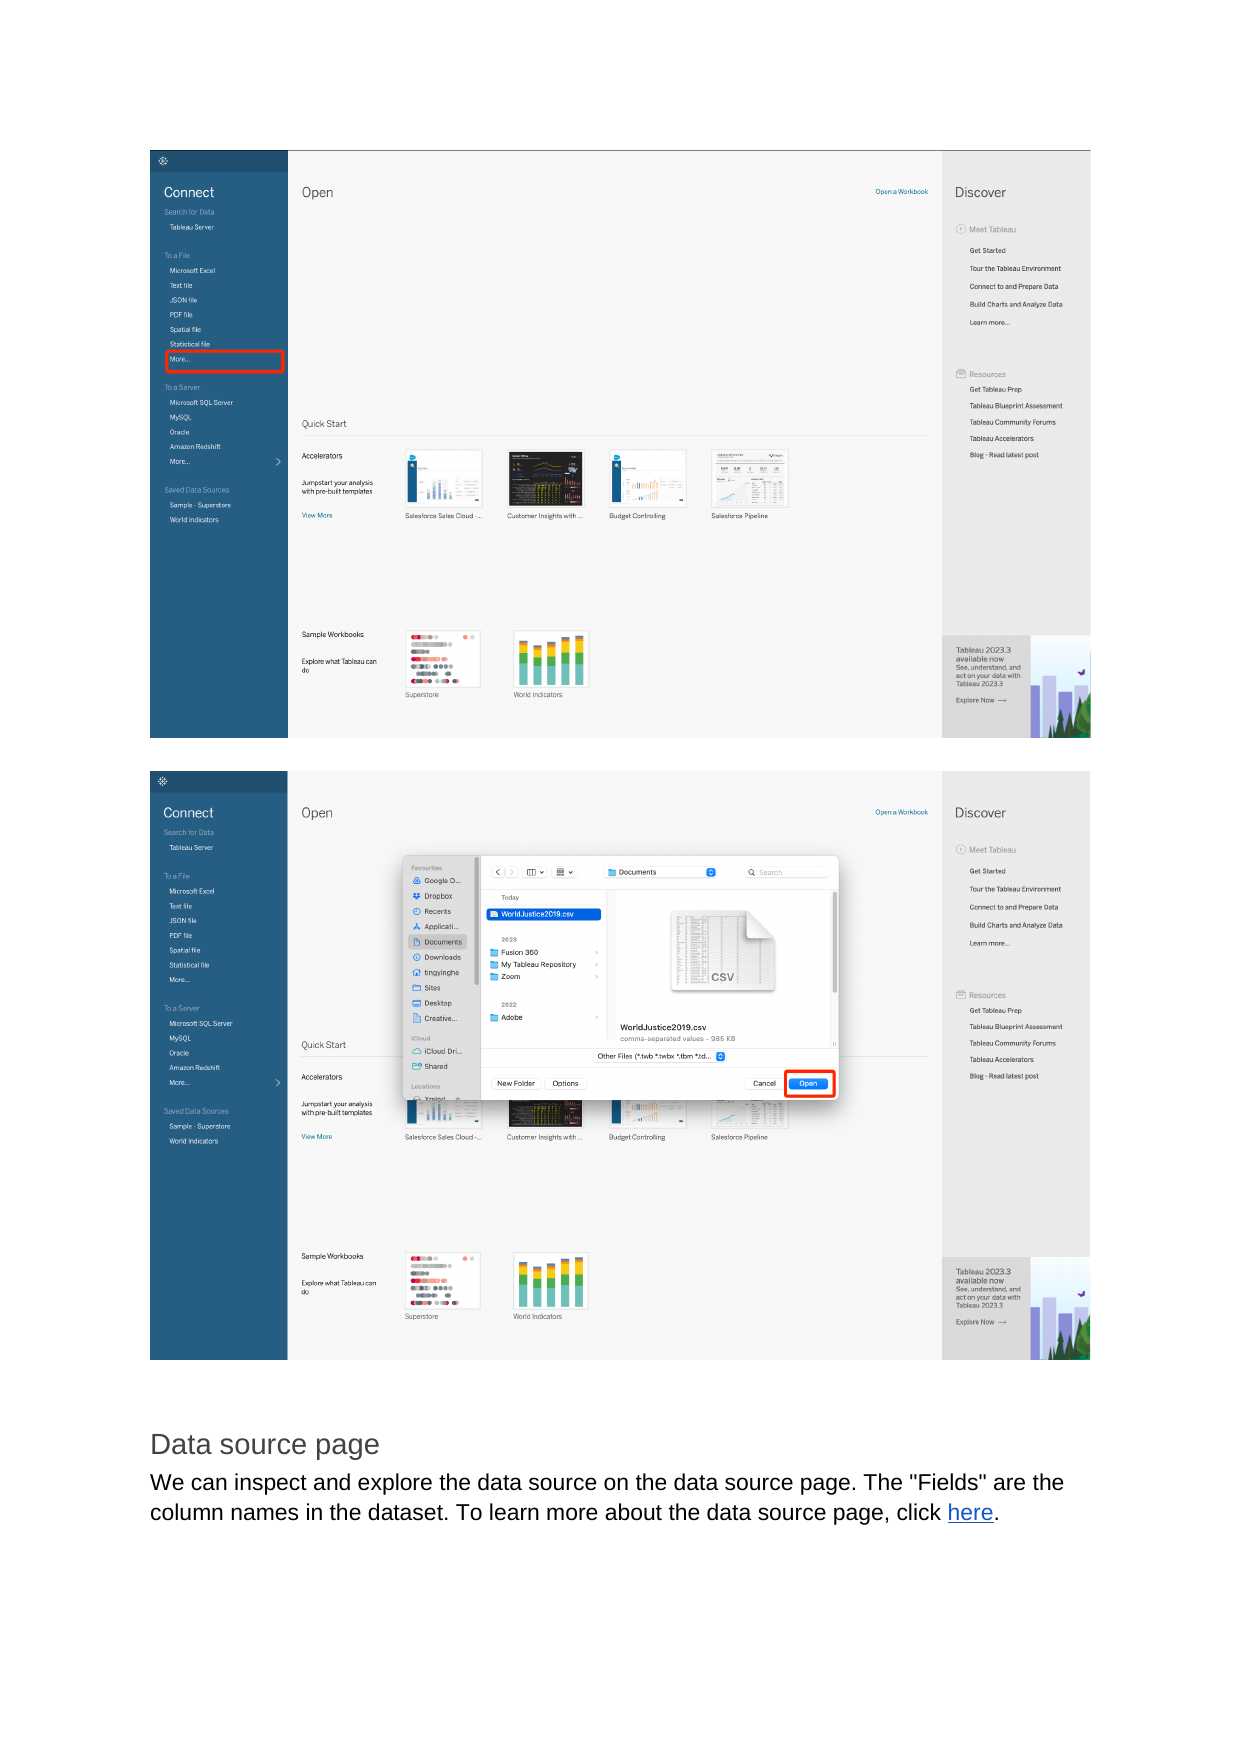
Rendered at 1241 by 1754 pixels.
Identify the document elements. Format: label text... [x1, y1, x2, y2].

subtitle Data source page [150, 1427, 1090, 1460]
picture [150, 150, 1091, 738]
picture [150, 771, 1091, 1360]
text We can inspect and explore the data source on the data source page. The "Fields" are the column names in the dataset. To learn more about the data source page, click here. [150, 1469, 1090, 1525]
